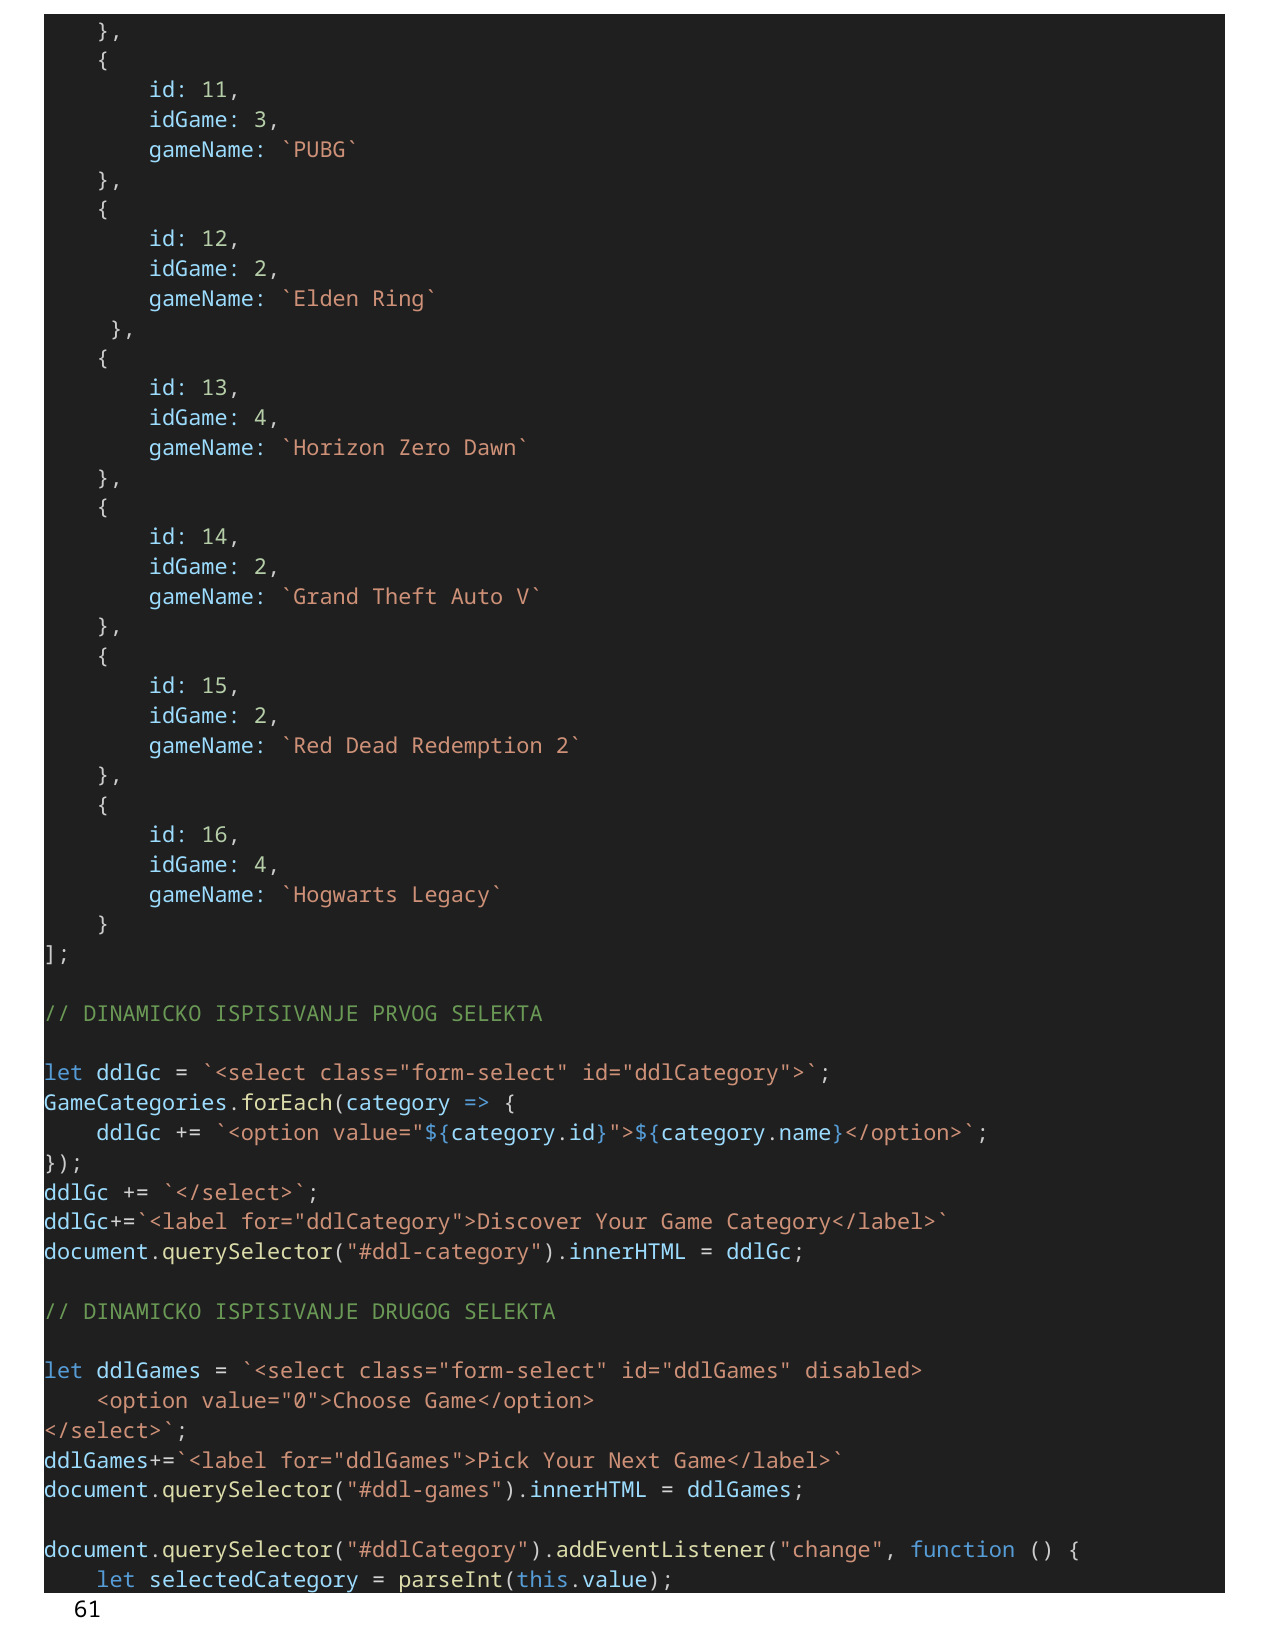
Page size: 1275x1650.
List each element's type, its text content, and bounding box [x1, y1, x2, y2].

text id: 15, [44, 670, 1225, 700]
text document.querySelector("#ddl-games").innerHTML = ddlGames; [44, 1474, 1225, 1504]
text idGame: 2, [44, 700, 1225, 729]
text gameName: `Grand Theft Auto V` [44, 581, 1225, 610]
text <option value="0">Choose Game</option> [44, 1385, 1225, 1415]
text id: 12, [44, 223, 1225, 253]
text document.querySelector("#ddlCategory").addEventListener("change", function () { [44, 1534, 1225, 1564]
text </select>`; [44, 1415, 1225, 1444]
text ddlGc += `</select>`; [44, 1176, 1225, 1206]
text gameName: `Horizon Zero Dawn` [44, 432, 1225, 461]
text { [44, 491, 1225, 521]
text { [44, 640, 1225, 670]
text idGame: 4, [44, 402, 1225, 432]
text let ddlGames = `<select class="form-select" id="ddlGames" disabled> [44, 1355, 1225, 1385]
text { [44, 342, 1225, 372]
text }, [44, 163, 1225, 193]
text { [44, 44, 1225, 74]
text gameName: `Red Dead Redemption 2` [44, 729, 1225, 759]
text idGame: 4, [44, 849, 1225, 878]
text let ddlGc = `<select class="form-select" id="ddlCategory">`; [44, 1057, 1225, 1087]
text id: 11, [44, 74, 1225, 104]
text gameName: `Hogwarts Legacy` [44, 878, 1225, 908]
text }, [44, 312, 1225, 342]
text { [44, 193, 1225, 223]
text document.querySelector("#ddl-category").innerHTML = ddlGc; [44, 1236, 1225, 1266]
text { [44, 789, 1225, 819]
text ddlGames+=`<label for="ddlGames">Pick Your Next Game</label>` [44, 1444, 1225, 1474]
text }, [44, 14, 1225, 44]
text idGame: 2, [44, 551, 1225, 581]
text GameCategories.forEach(category => { [44, 1087, 1225, 1117]
text ddlGc += `<option value="${category.id}">${category.name}</option>`; [44, 1117, 1225, 1147]
text // DINAMICKO ISPISIVANJE DRUGOG SELEKTA [44, 1296, 1225, 1325]
text id: 14, [44, 521, 1225, 551]
text ddlGc+=`<label for="ddlCategory">Discover Your Game Category</label>` [44, 1206, 1225, 1236]
text // DINAMICKO ISPISIVANJE PRVOG SELEKTA [44, 998, 1225, 1027]
text } [44, 908, 1225, 938]
text let selectedCategory = parseInt(this.value); [44, 1564, 1225, 1593]
text id: 13, [44, 372, 1225, 402]
text }, [44, 461, 1225, 491]
text ]; [44, 938, 1225, 968]
text id: 16, [44, 819, 1225, 849]
text gameName: `PUBG` [44, 134, 1225, 163]
text }, [44, 610, 1225, 640]
text idGame: 3, [44, 104, 1225, 134]
text gameName: `Elden Ring` [44, 283, 1225, 312]
text }); [44, 1147, 1225, 1176]
text }, [44, 759, 1225, 789]
text idGame: 2, [44, 253, 1225, 283]
